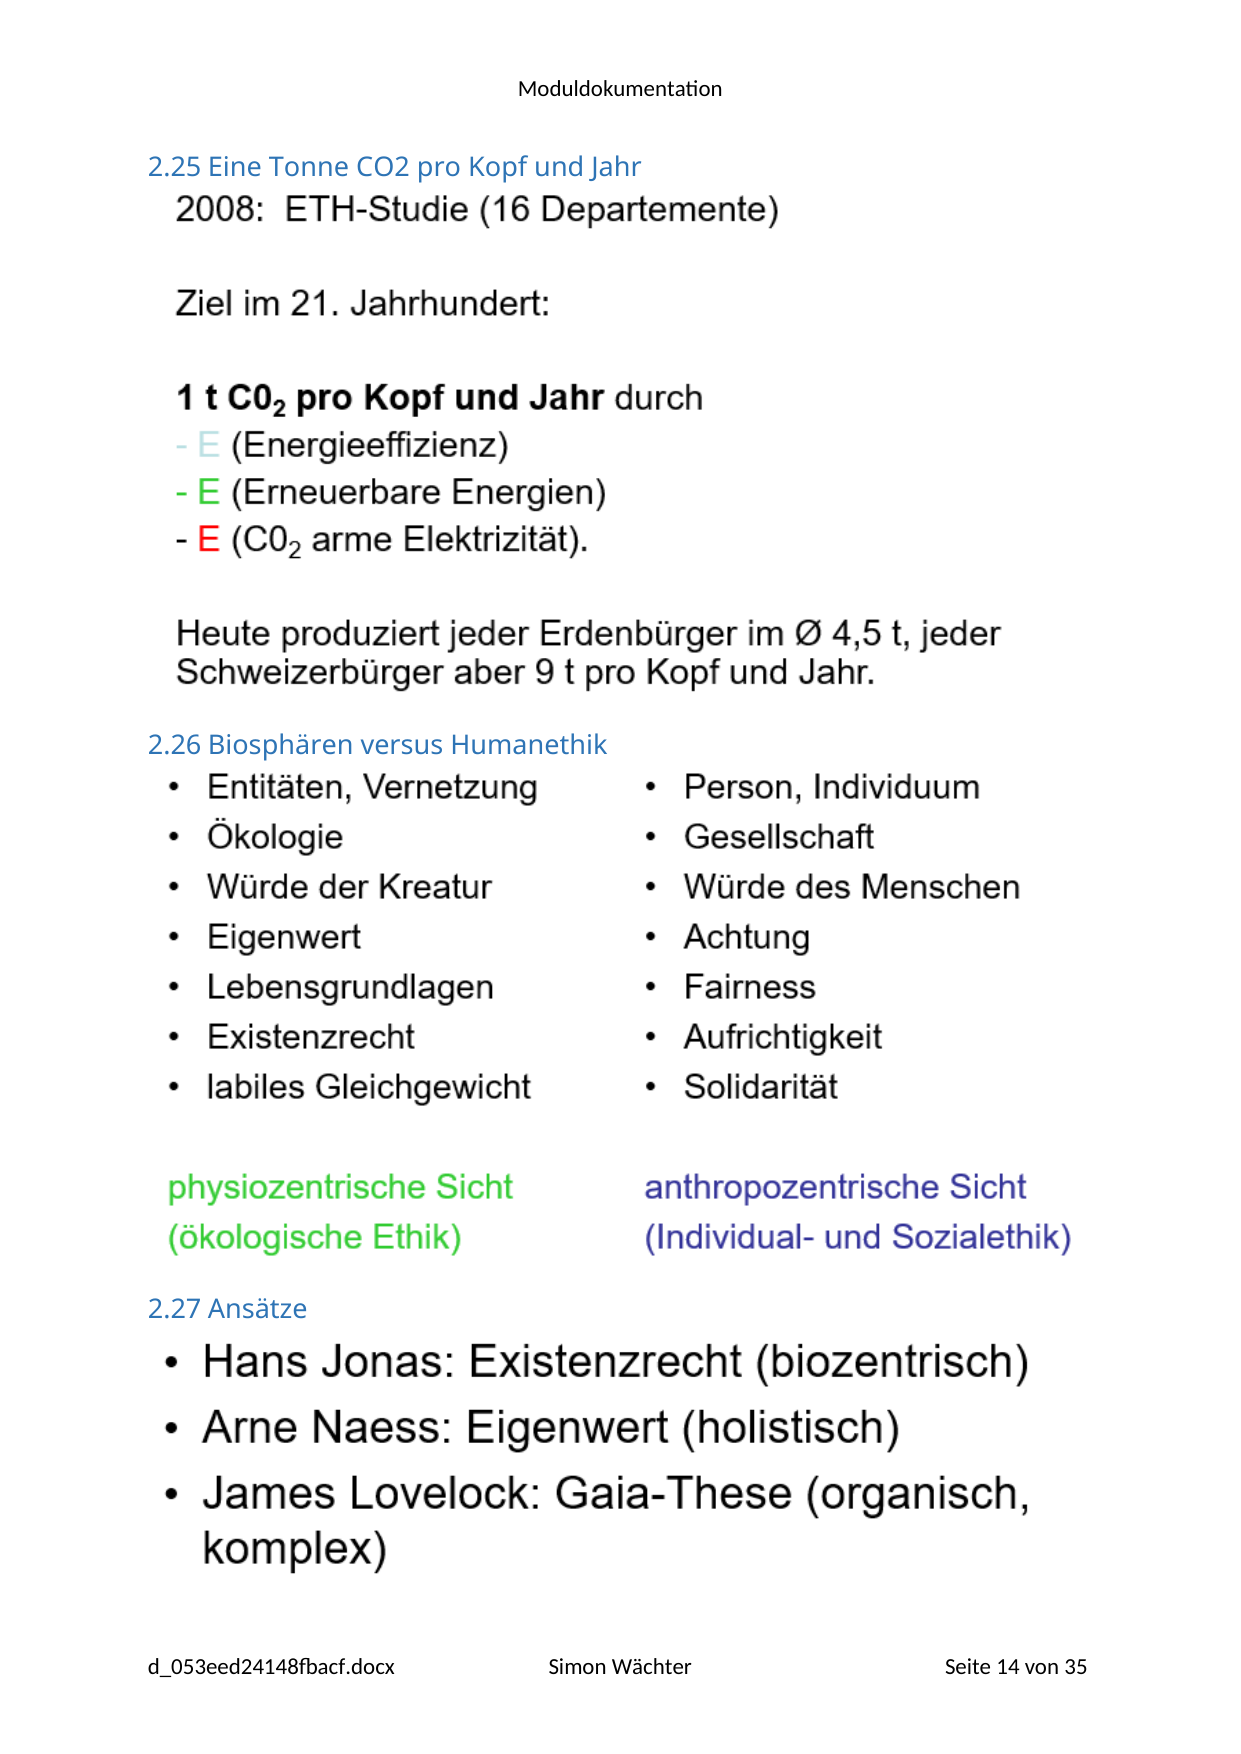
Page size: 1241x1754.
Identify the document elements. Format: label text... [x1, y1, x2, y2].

subtitle Ansätze [148, 1289, 1093, 1326]
subtitle Biosphären versus Humanethik [148, 725, 1093, 762]
subtitle Eine Tonne CO2 pro Kopf und Jahr [148, 148, 1093, 184]
picture [147, 1329, 1093, 1583]
picture [147, 765, 1093, 1271]
picture [147, 187, 1093, 707]
